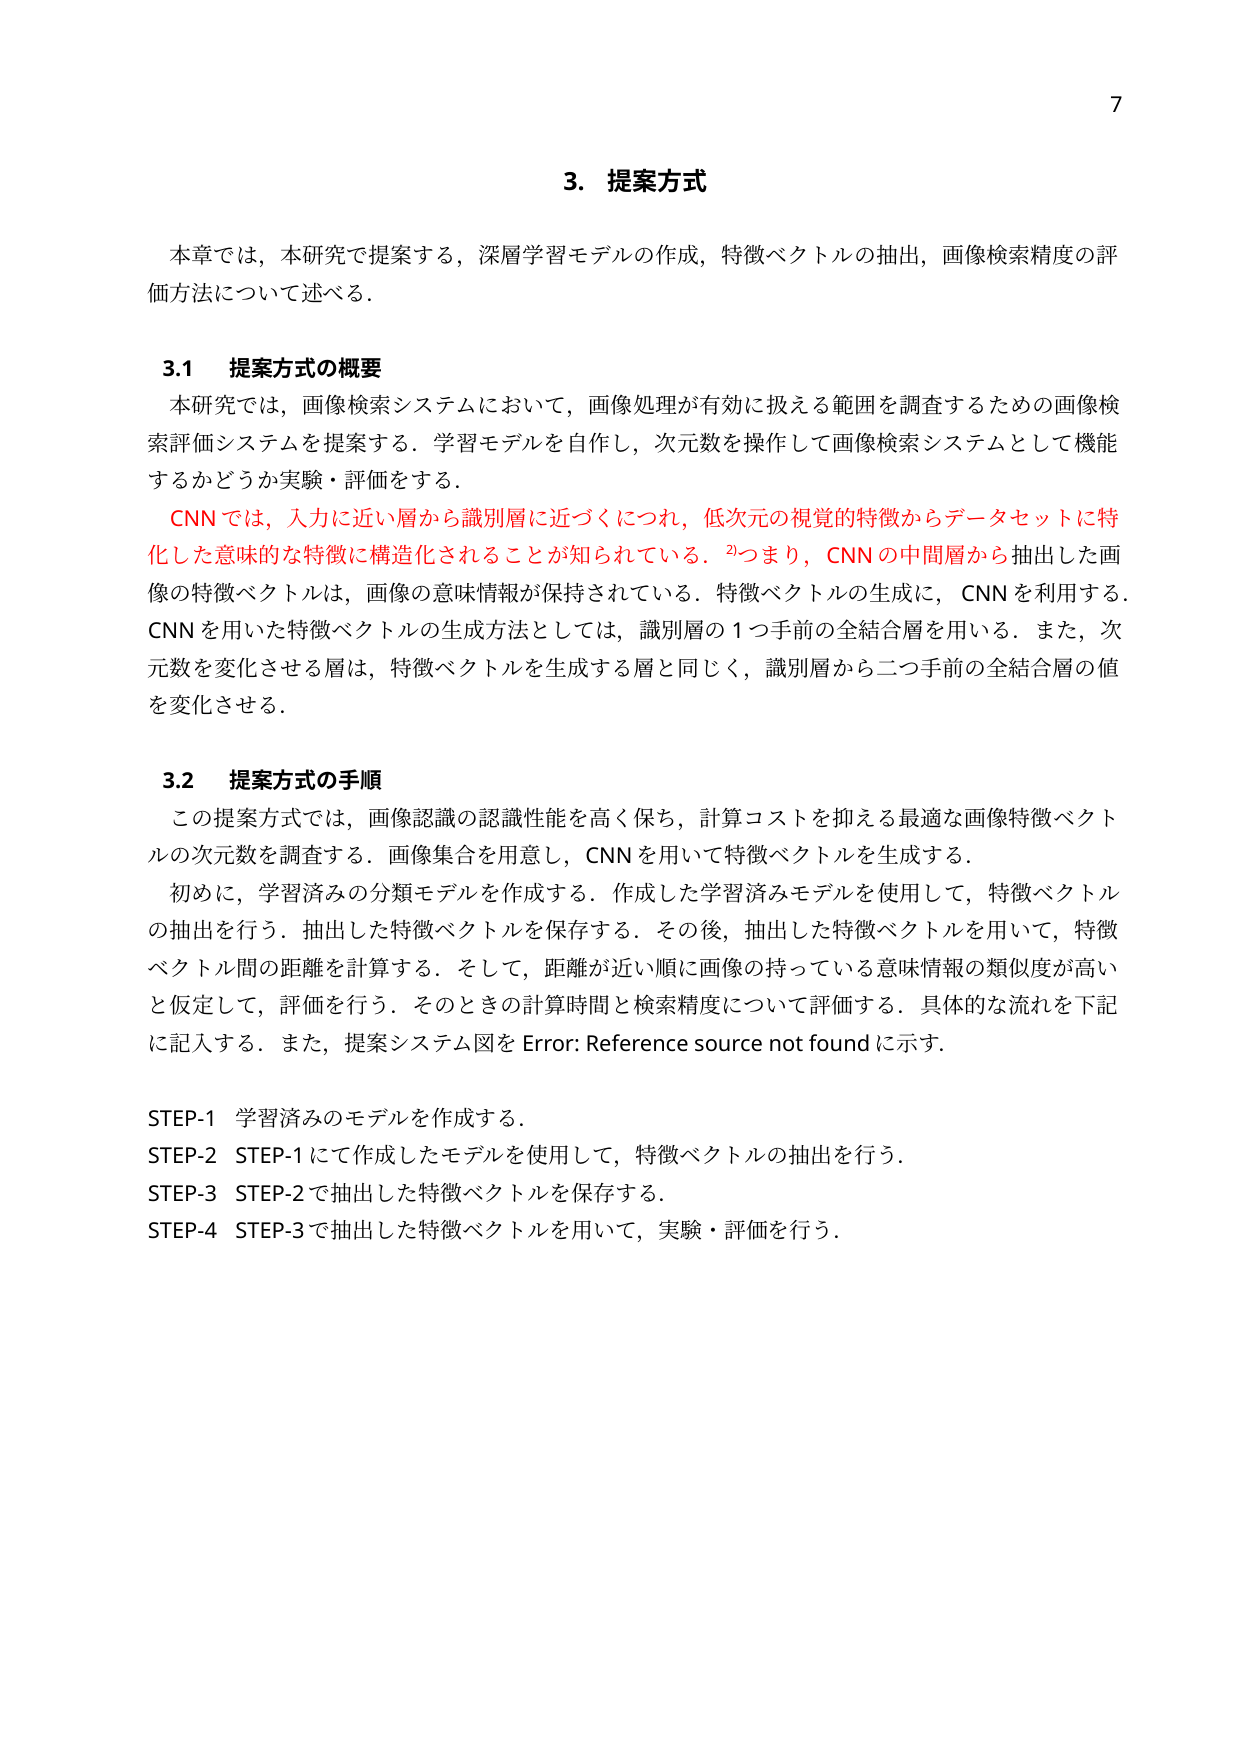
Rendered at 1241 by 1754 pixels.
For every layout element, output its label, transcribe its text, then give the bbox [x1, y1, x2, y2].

list STEP-3で抽出した特徴ベクトルを用いて，実験・評価を行う． [148, 1211, 1122, 1248]
text 本研究では，画像検索システムにおいて，画像処理が有効に扱える範囲を調査するための画像検索評価システムを提案する．学習モデルを自作し，次元数を操作して画像検索システムとして機能するかどうか実験・評価をする． [148, 386, 1122, 498]
subtitle 提案方式 [148, 161, 1122, 198]
list STEP-1にて作成したモデルを使用して，特徴ベクトルの抽出を行う． [148, 1136, 1122, 1173]
text 本章では，本研究で提案する，深層学習モデルの作成，特徴ベクトルの抽出，画像検索精度の評価方法について述べる． [148, 236, 1122, 311]
text この提案方式では，画像認識の認識性能を高く保ち，計算コストを抑える最適な画像特徴ベクトルの次元数を調査する．画像集合を用意し，CNNを用いて特徴ベクトルを生成する． [148, 798, 1122, 873]
list 学習済みのモデルを作成する． [148, 1098, 1122, 1136]
subtitle 提案方式の概要 [162, 348, 1122, 386]
list STEP-2で抽出した特徴ベクトルを保存する． [148, 1173, 1122, 1211]
subtitle 提案方式の手順 [162, 761, 1122, 798]
text CNNでは，入力に近い層から識別層に近づくにつれ，低次元の視覚的特徴からデータセットに特化した意味的な特徴に構造化されることが知られている．2)つまり，CNNの中間層から抽出した画像の特徴ベクトルは，画像の意味情報が保持されている．特徴ベクトルの生成に，CNNを利用する．CNNを用いた特徴ベクトルの生成方法としては，識別層の1つ手前の全結合層を用いる．また，次元数を変化させる層は，特徴ベクトルを生成する層と同じく，識別層から二つ手前の全結合層の値を変化させる． [148, 498, 1122, 723]
